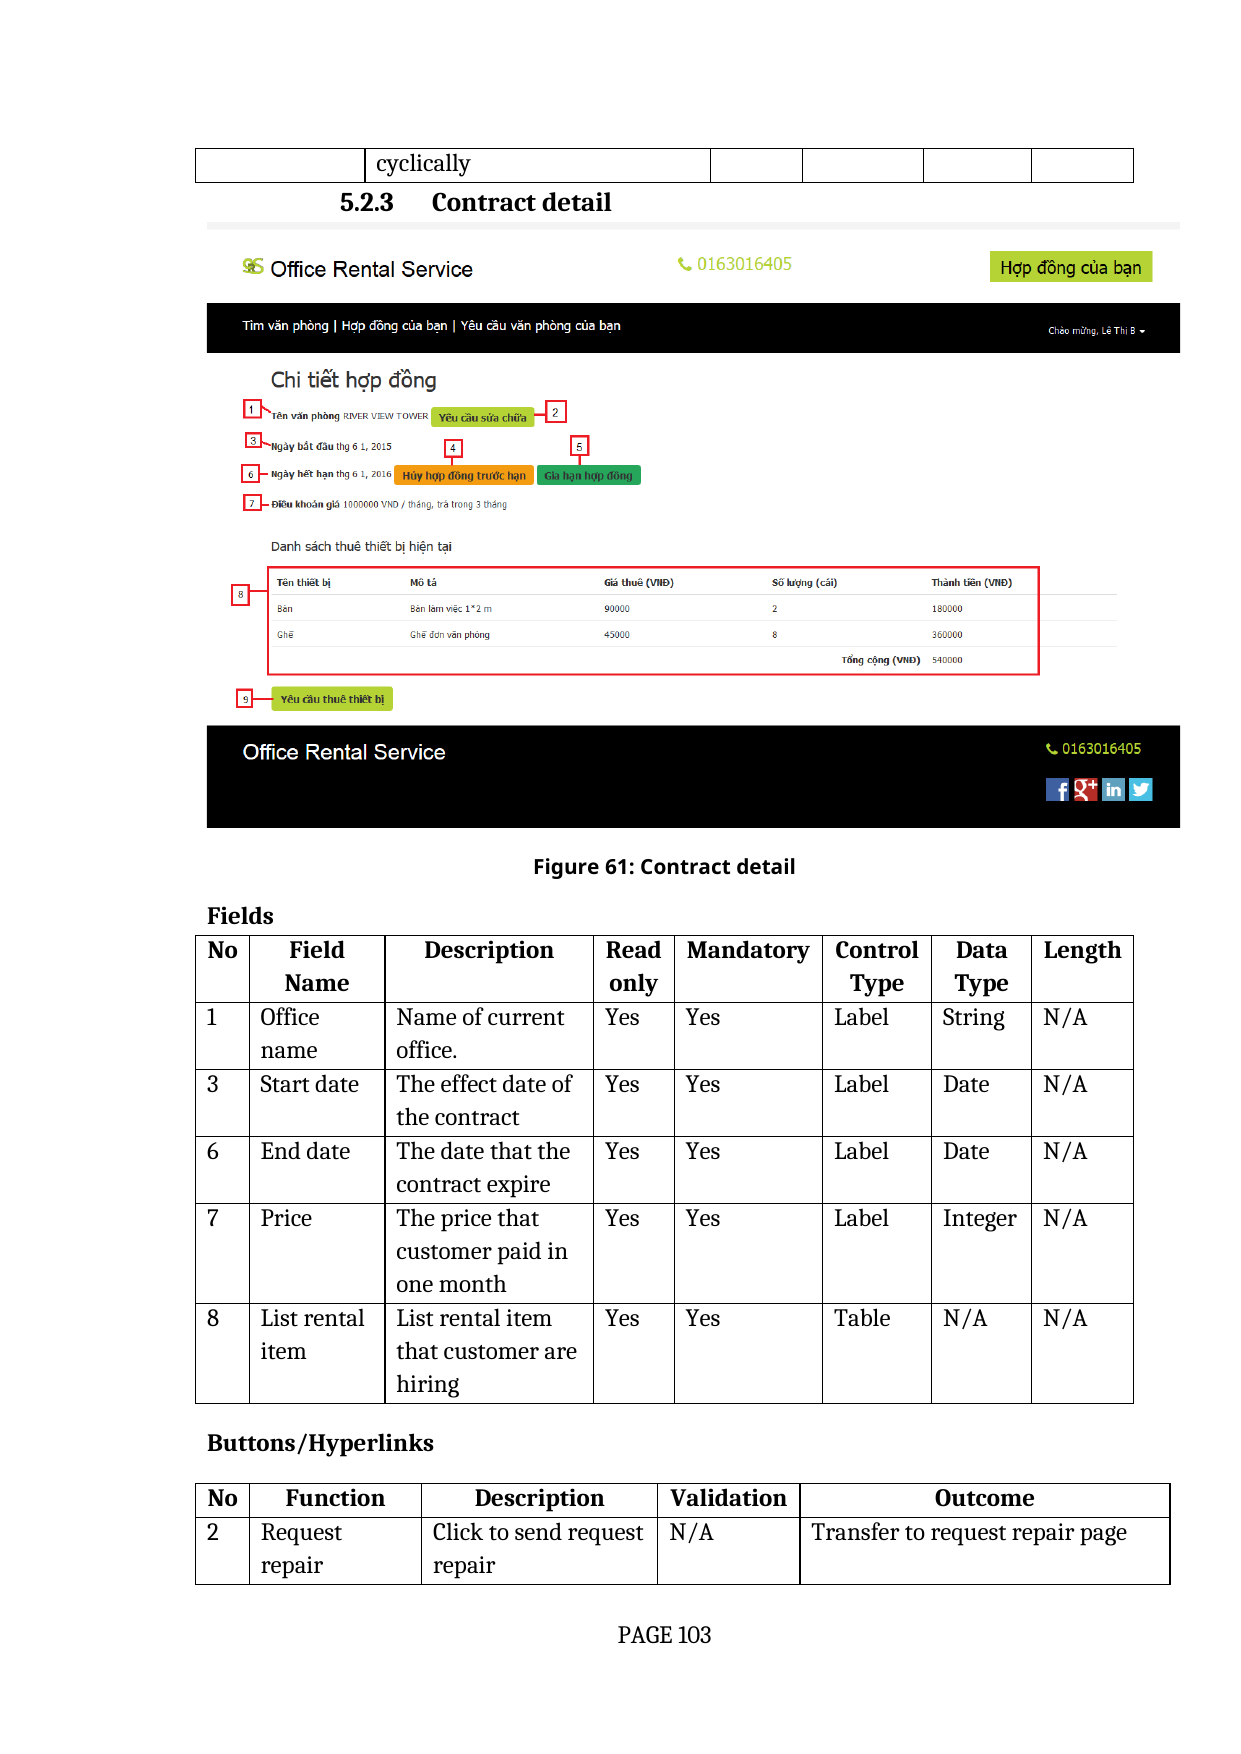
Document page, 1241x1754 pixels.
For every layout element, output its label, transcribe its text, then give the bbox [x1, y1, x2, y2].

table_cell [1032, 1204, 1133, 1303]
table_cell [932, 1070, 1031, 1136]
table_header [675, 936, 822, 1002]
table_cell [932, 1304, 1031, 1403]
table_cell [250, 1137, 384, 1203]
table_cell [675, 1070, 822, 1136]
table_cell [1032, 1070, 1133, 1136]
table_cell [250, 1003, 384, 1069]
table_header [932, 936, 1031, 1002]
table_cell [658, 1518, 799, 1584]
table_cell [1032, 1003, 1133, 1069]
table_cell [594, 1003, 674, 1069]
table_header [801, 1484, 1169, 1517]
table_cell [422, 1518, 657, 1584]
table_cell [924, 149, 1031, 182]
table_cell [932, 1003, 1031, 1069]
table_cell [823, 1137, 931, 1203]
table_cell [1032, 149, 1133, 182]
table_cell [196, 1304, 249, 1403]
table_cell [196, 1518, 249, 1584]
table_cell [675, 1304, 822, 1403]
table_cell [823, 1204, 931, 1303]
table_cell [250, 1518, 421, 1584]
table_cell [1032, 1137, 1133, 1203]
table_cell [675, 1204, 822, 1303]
text Fields [207, 902, 1122, 931]
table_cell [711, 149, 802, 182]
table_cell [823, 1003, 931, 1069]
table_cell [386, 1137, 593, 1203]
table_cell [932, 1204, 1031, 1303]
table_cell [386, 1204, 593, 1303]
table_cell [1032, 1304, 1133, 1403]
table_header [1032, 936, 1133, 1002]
picture [206, 222, 1181, 828]
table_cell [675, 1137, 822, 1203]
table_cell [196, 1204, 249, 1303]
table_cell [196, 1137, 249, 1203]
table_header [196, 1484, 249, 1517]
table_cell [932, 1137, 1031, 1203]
subtitle Contract detail [340, 187, 1122, 218]
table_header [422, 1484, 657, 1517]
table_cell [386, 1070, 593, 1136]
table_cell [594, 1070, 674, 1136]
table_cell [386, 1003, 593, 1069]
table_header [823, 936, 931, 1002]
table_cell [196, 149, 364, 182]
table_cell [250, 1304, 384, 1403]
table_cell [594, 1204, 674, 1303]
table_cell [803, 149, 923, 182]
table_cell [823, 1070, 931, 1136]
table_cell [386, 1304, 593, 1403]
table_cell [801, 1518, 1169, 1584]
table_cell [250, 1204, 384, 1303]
text Buttons/Hyperlinks [207, 1429, 1122, 1458]
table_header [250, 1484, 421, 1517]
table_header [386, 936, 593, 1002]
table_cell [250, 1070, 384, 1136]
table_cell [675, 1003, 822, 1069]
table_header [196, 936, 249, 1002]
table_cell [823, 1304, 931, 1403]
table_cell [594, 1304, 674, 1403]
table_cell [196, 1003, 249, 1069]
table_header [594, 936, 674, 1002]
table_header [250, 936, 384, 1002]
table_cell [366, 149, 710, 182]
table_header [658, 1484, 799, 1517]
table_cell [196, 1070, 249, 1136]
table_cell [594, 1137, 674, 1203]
